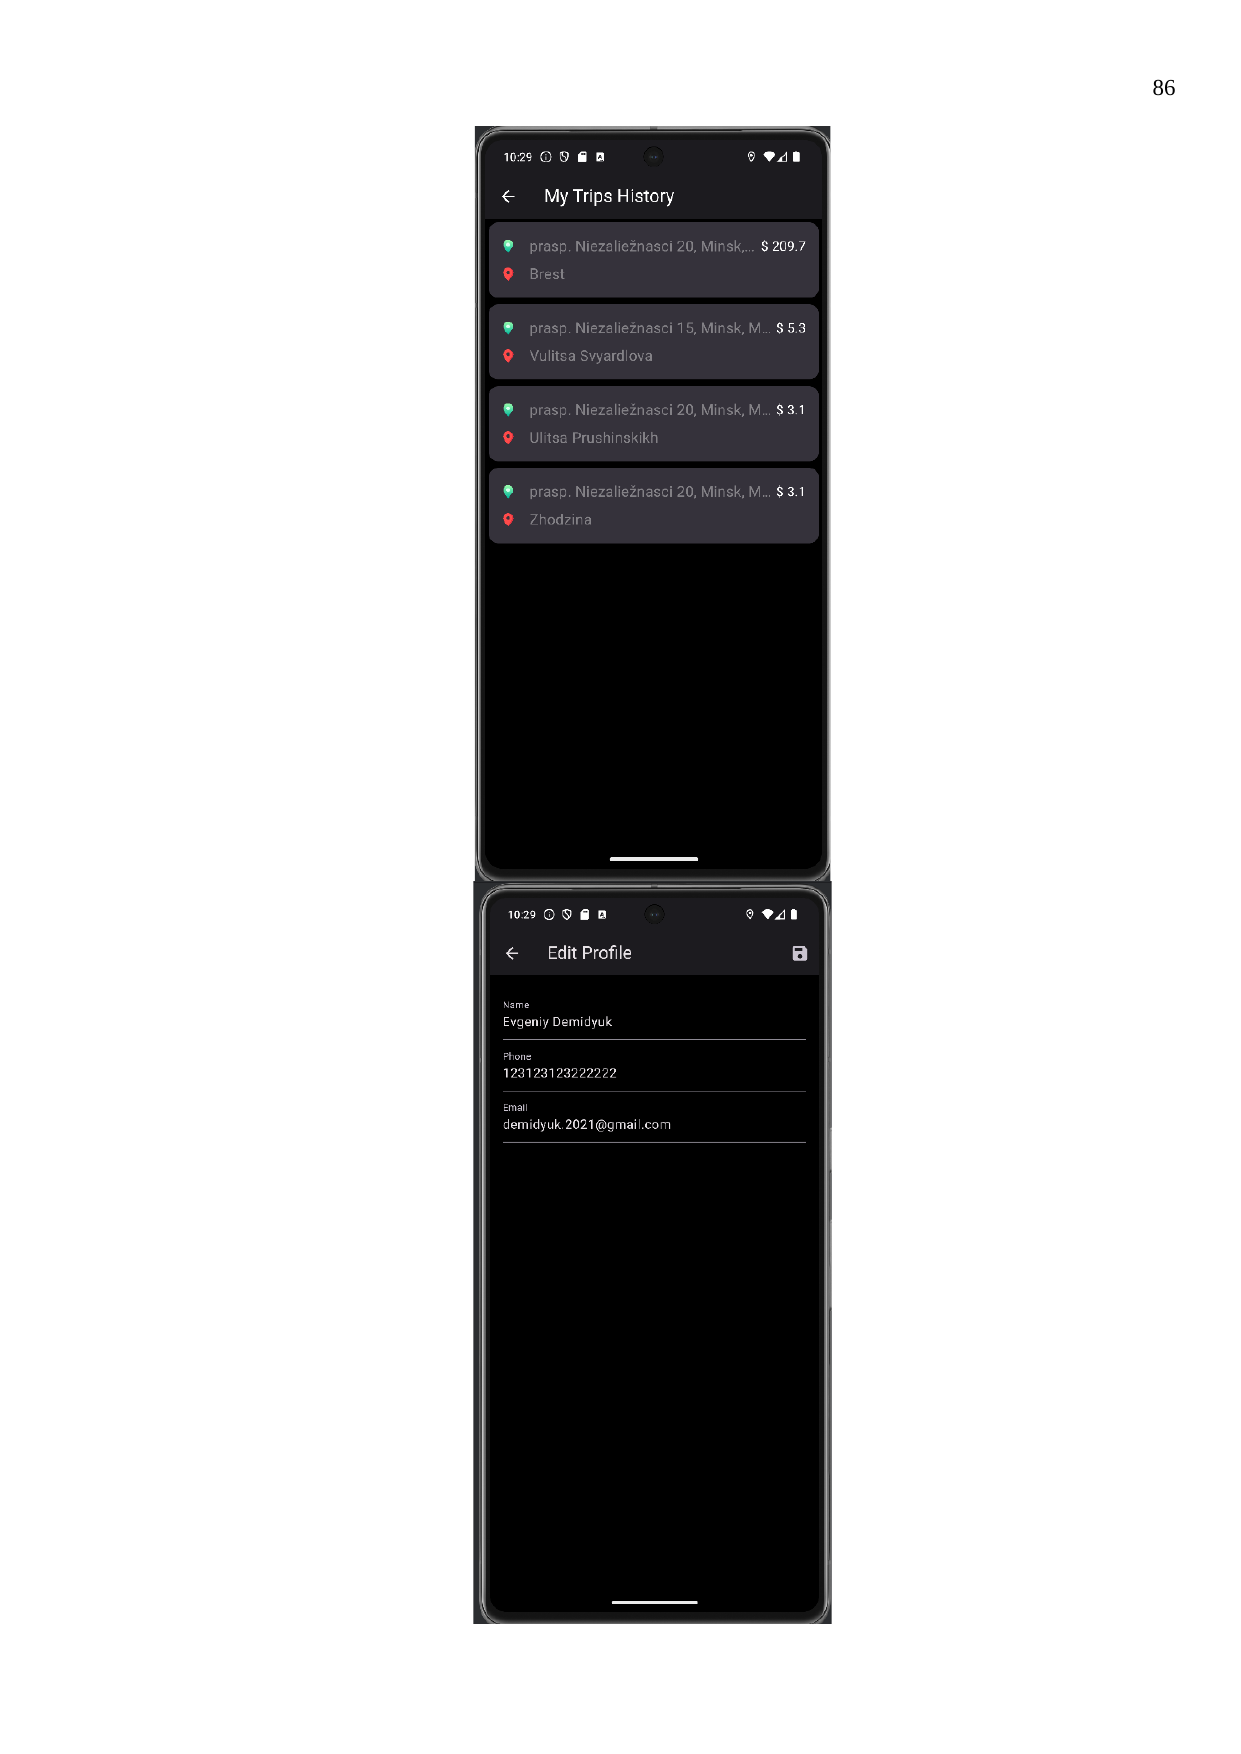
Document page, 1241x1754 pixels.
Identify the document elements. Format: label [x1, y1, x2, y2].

picture [473, 126, 832, 1624]
